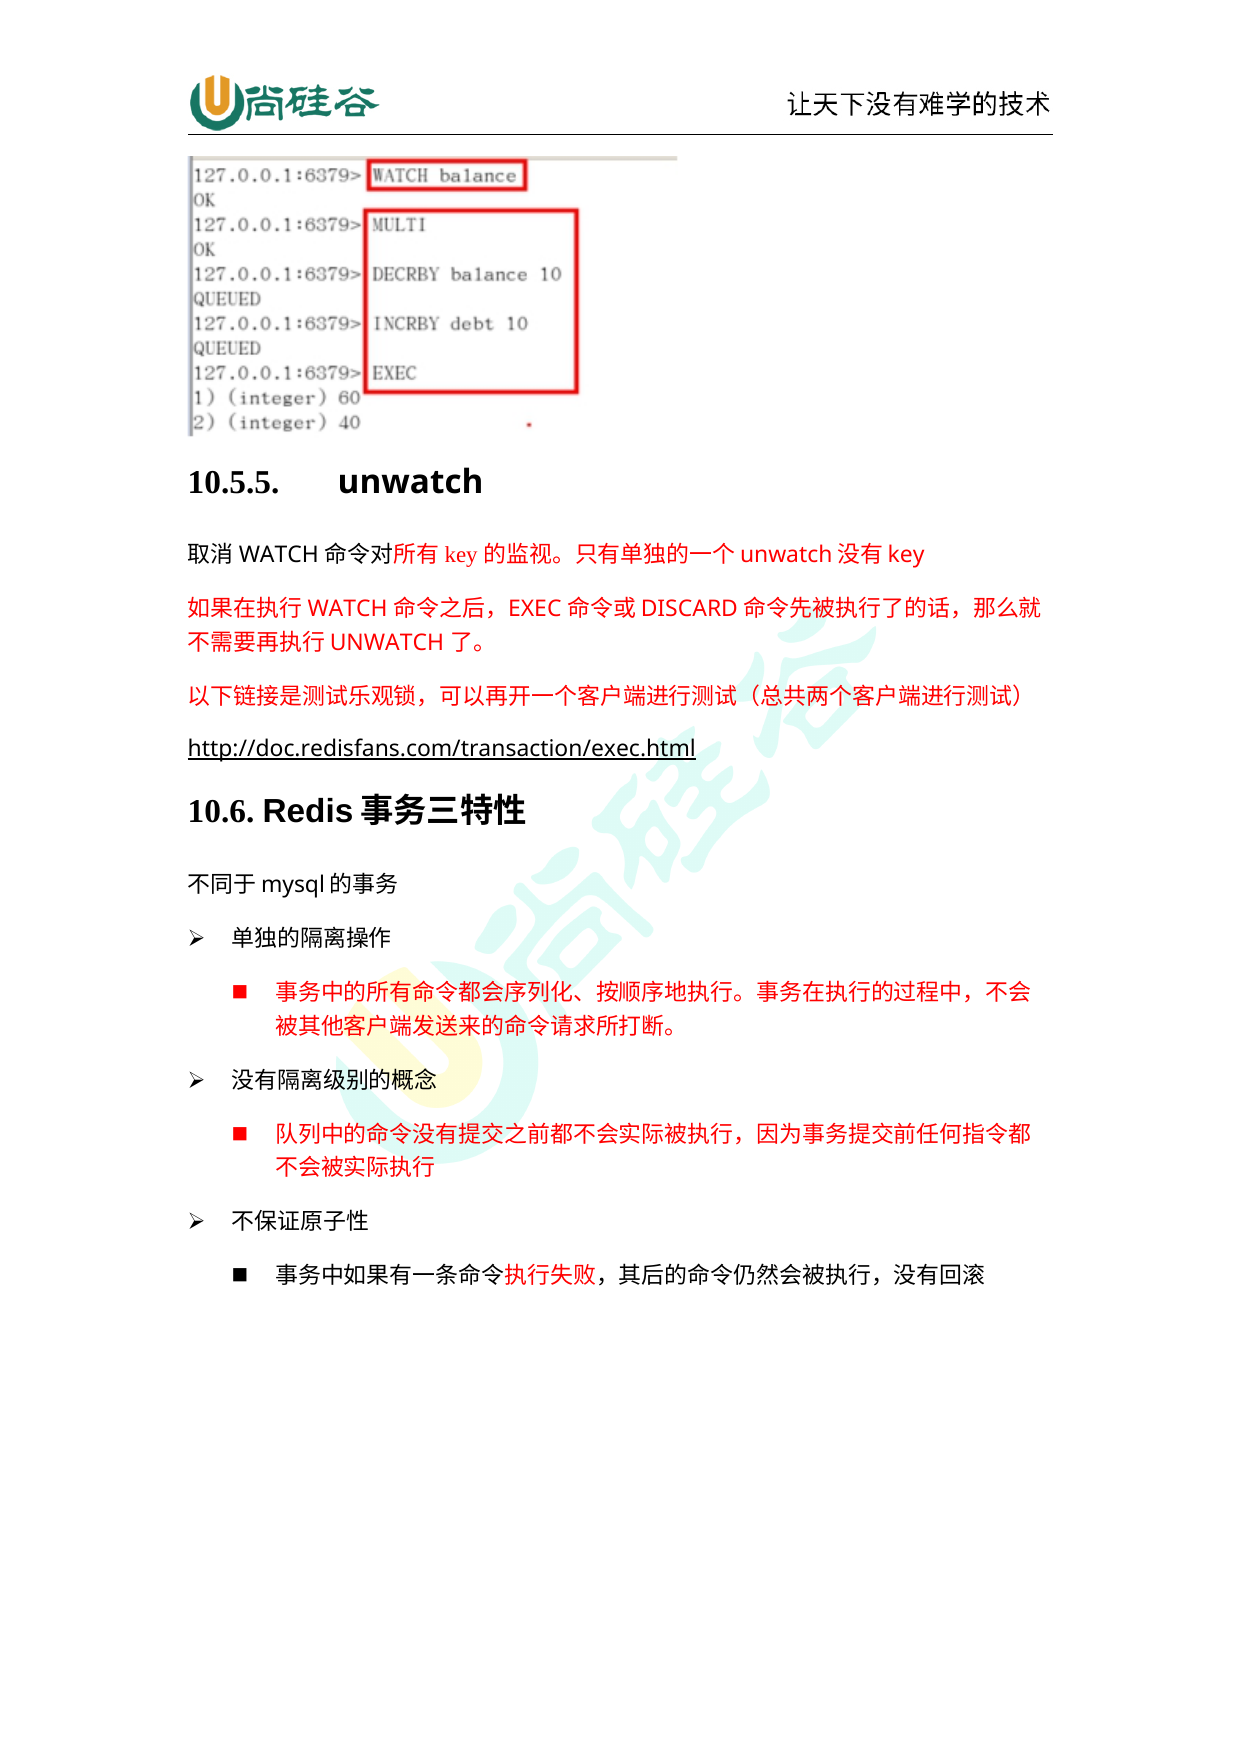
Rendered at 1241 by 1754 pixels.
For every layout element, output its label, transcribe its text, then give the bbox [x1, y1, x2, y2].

list 队列中的命令没有提交之前都不会实际被执行，因为事务提交前任何指令都不会被实际执行 [231, 1116, 1053, 1182]
list 事务中的所有命令都会序列化、按顺序地执行。事务在执行的过程中，不会被其他客户端发送来的命令请求所打断。 [231, 974, 1053, 1041]
list 没有隔离级别的概念 [187, 1062, 1053, 1095]
picture [187, 73, 1053, 132]
list 单独的隔离操作 [187, 920, 1053, 953]
list 事务中如果有一条命令执行失败，其后的命令仍然会被执行，没有回滚 [231, 1257, 1053, 1290]
picture [187, 156, 679, 438]
list Redis事务三特性 [187, 784, 1053, 832]
list unwatch [187, 458, 1053, 504]
list 不保证原子性 [187, 1203, 1053, 1236]
text 以下链接是测试乐观锁，可以再开一个客户端进行测试（总共两个客户端进行测试） [187, 677, 1053, 711]
text 取消 WATCH 命令对所有 key 的监视。只有单独的一个unwatch没有key [187, 536, 1053, 569]
text http://doc.redisfans.com/transaction/exec.html [187, 732, 1053, 763]
text 不同于mysql的事务 [187, 866, 1053, 899]
text 如果在执行 WATCH 命令之后，EXEC 命令或DISCARD 命令先被执行了的话，那么就不需要再执行UNWATCH 了。 [187, 590, 1053, 657]
